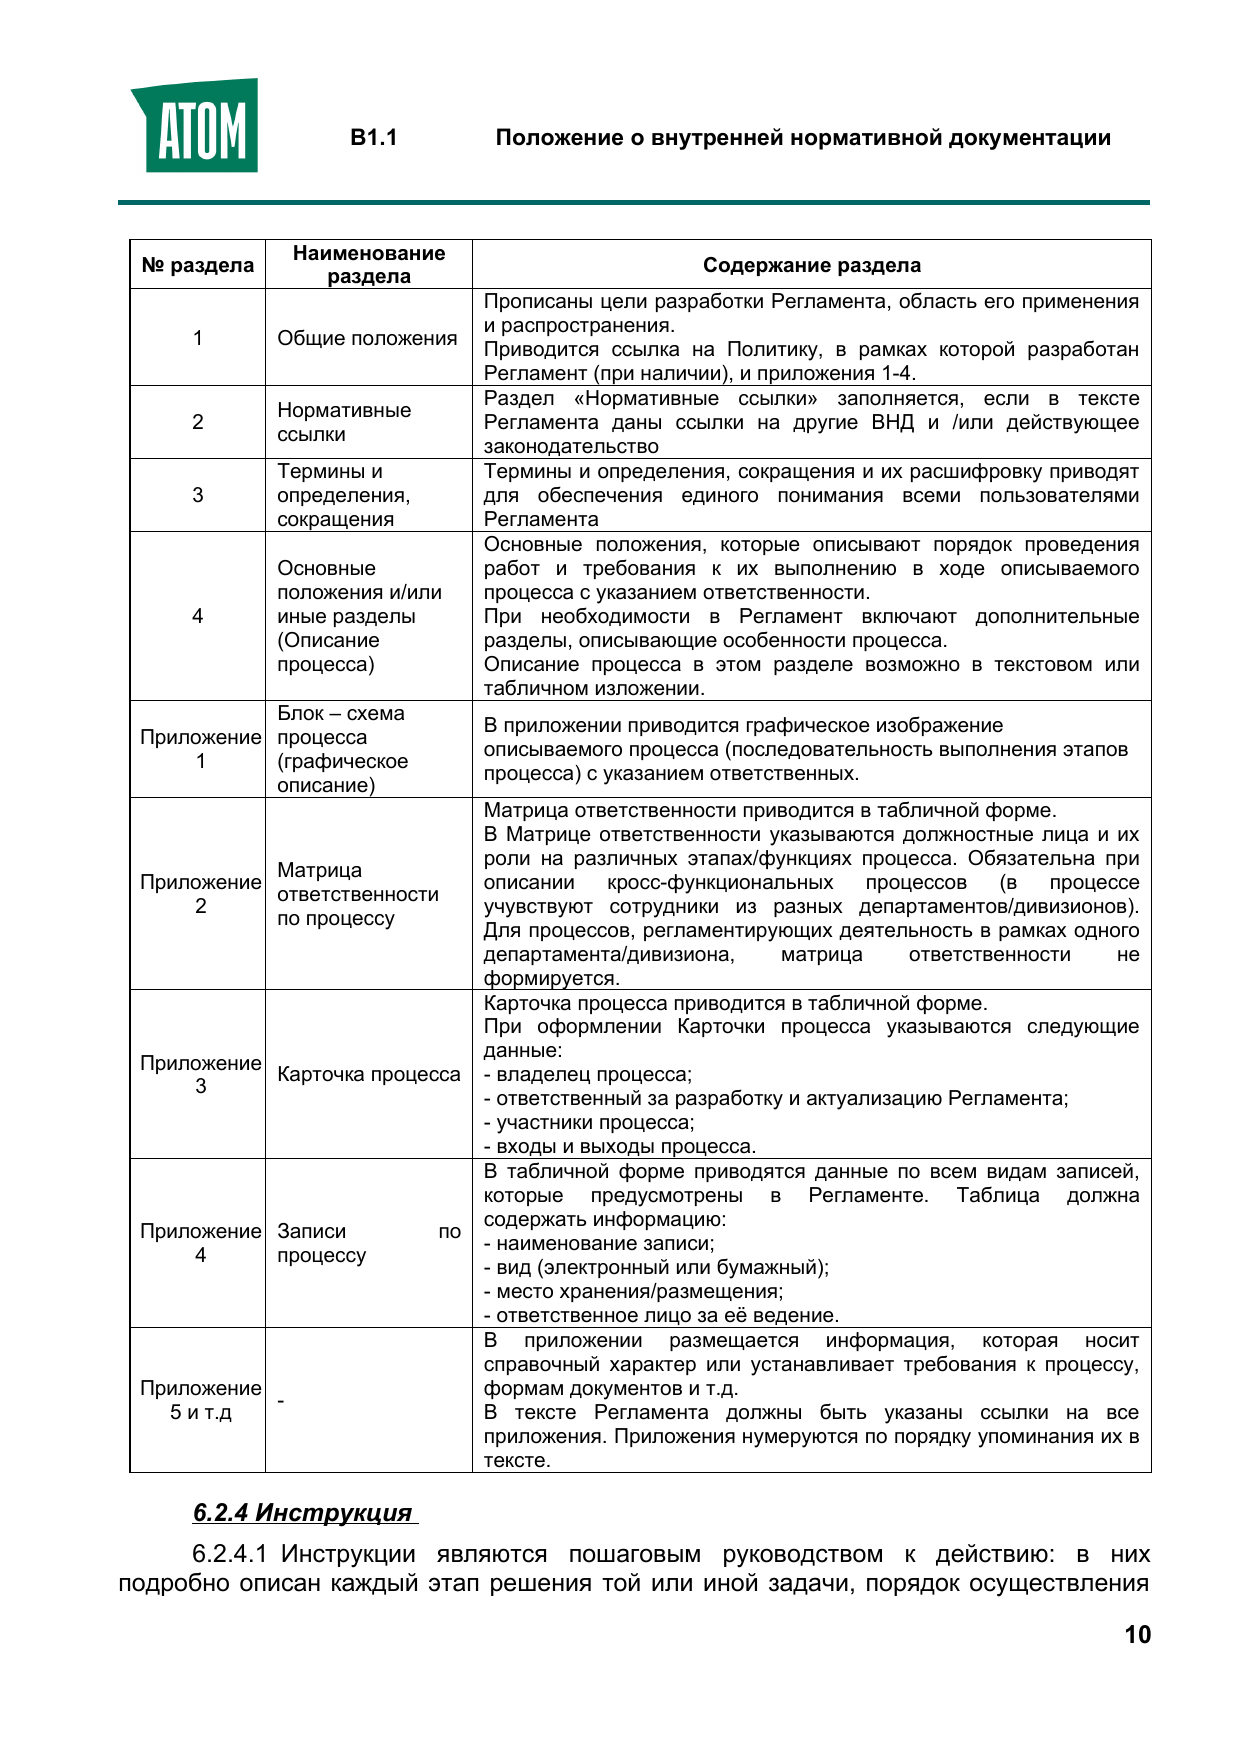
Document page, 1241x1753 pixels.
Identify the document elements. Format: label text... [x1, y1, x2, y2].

table_cell Основные положения и/или иные разделы (Описание процесса) [266, 532, 472, 700]
table_cell В приложении размещается информация, которая носит справочный характер или устанавливает требования к процессу, формам документов и т.д. В тексте Регламента должны быть указаны ссылки на все приложения. Приложения нумеруются по порядку упоминания их в тексте. [473, 1328, 1151, 1472]
table_cell Приложение 4 [131, 1159, 265, 1327]
table_cell Термины и определения, сокращения [266, 459, 472, 531]
table_cell Карточка процесса [266, 990, 472, 1158]
table_cell В приложении приводится графическое изображение описываемого процесса (последовательность выполнения этапов процесса) с указанием ответственных. [473, 701, 1151, 797]
table_cell Блок – схема процесса (графическое описание) [266, 701, 472, 797]
table_cell Раздел «Нормативные ссылки» заполняется, если в тексте Регламента даны ссылки на другие ВНД и /или действующее законодательство [473, 386, 1151, 458]
table_cell В табличной форме приводятся данные по всем видам записей, которые предусмотрены в Регламенте. Таблица должна содержать информацию: - наименование записи; - вид (электронный или бумажный); - место хранения/размещения; - ответственное лицо за её ведение. [473, 1159, 1151, 1327]
text 6.2.4 Инструкция [118, 1498, 1152, 1526]
table_cell 3 [131, 459, 265, 531]
table_cell Термины и определения, сокращения и их расшифровку приводят для обеспечения единого понимания всеми пользователями Регламента [473, 459, 1151, 531]
table_cell Записи по процессу [266, 1159, 472, 1327]
table_header Наименование раздела [266, 240, 472, 288]
table_cell Прописаны цели разработки Регламента, область его применения и распространения. Приводится ссылка на Политику, в рамках которой разработан Регламент (при наличии), и приложения 1-4. [473, 289, 1151, 385]
table_header № раздела [131, 240, 265, 288]
table_cell Приложение 3 [131, 990, 265, 1158]
table_cell 4 [131, 532, 265, 700]
table_cell 1 [131, 289, 265, 385]
table_cell Матрица ответственности по процессу [266, 798, 472, 989]
table_cell - [266, 1328, 472, 1472]
table_cell Карточка процесса приводится в табличной форме. При оформлении Карточки процесса указываются следующие данные: - владелец процесса; - ответственный за разработку и актуализацию Регламента; - участники процесса; - входы и выходы процесса. [473, 990, 1151, 1158]
table_cell Матрица ответственности приводится в табличной форме. В Матрице ответственности указываются должностные лица и их роли на различных этапах/функциях процесса. Обязательна при описании кросс-функциональных процессов (в процессе учувствуют сотрудники из разных департаментов/дивизионов). Для процессов, регламентирующих деятельность в рамках одного департамента/дивизиона, матрица ответственности не формируется. [473, 798, 1151, 989]
picture [129, 75, 261, 175]
table_cell Приложение 5 и т.д [131, 1328, 265, 1472]
table_cell Основные положения, которые описывают порядок проведения работ и требования к их выполнению в ходе описываемого процесса с указанием ответственности. При необходимости в Регламент включают дополнительные разделы, описывающие особенности процесса. Описание процесса в этом разделе возможно в текстовом или табличном изложении. [473, 532, 1151, 700]
table_cell 2 [131, 386, 265, 458]
table_cell Приложение 1 [131, 701, 265, 797]
table_cell Нормативные ссылки [266, 386, 472, 458]
table_cell Приложение 2 [131, 798, 265, 989]
table_header Содержание раздела [473, 240, 1151, 288]
table_cell Общие положения [266, 289, 472, 385]
